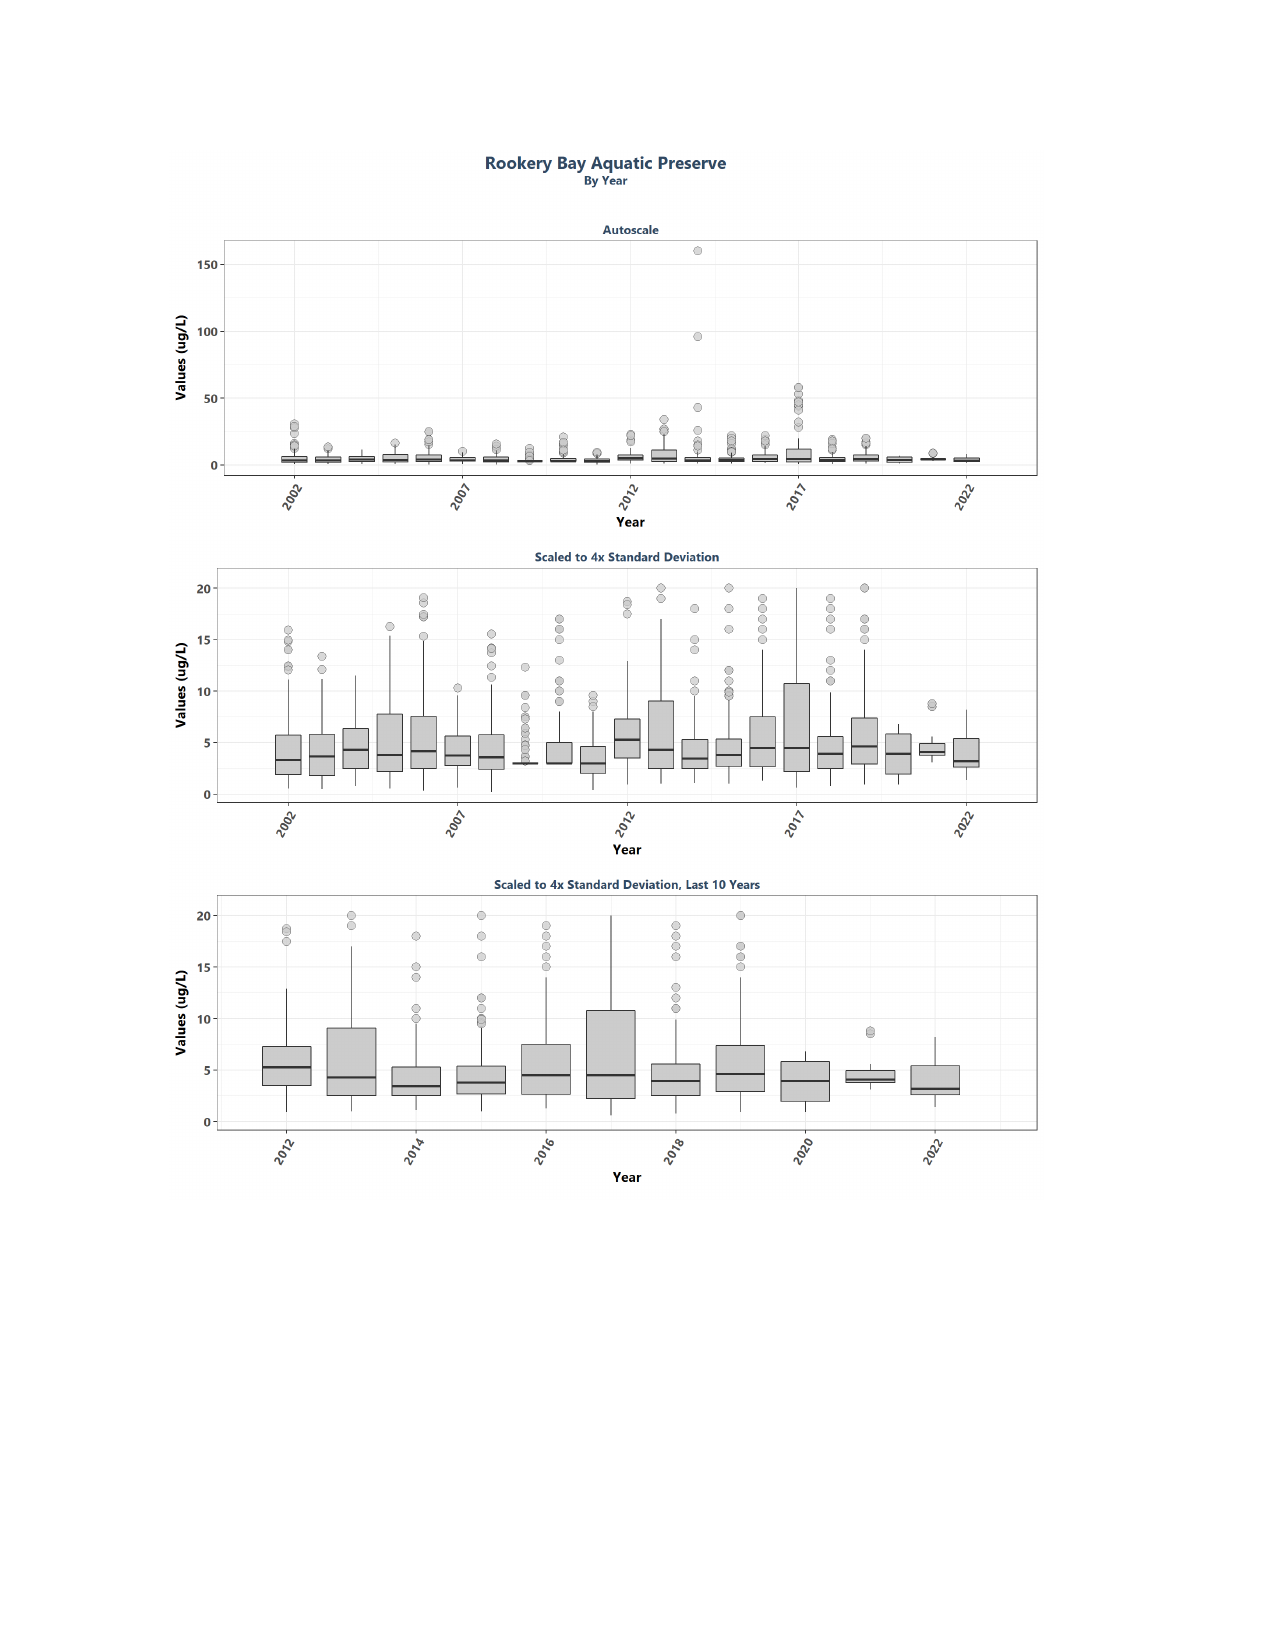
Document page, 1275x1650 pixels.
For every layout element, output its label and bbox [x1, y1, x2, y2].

picture [168, 150, 1044, 1200]
